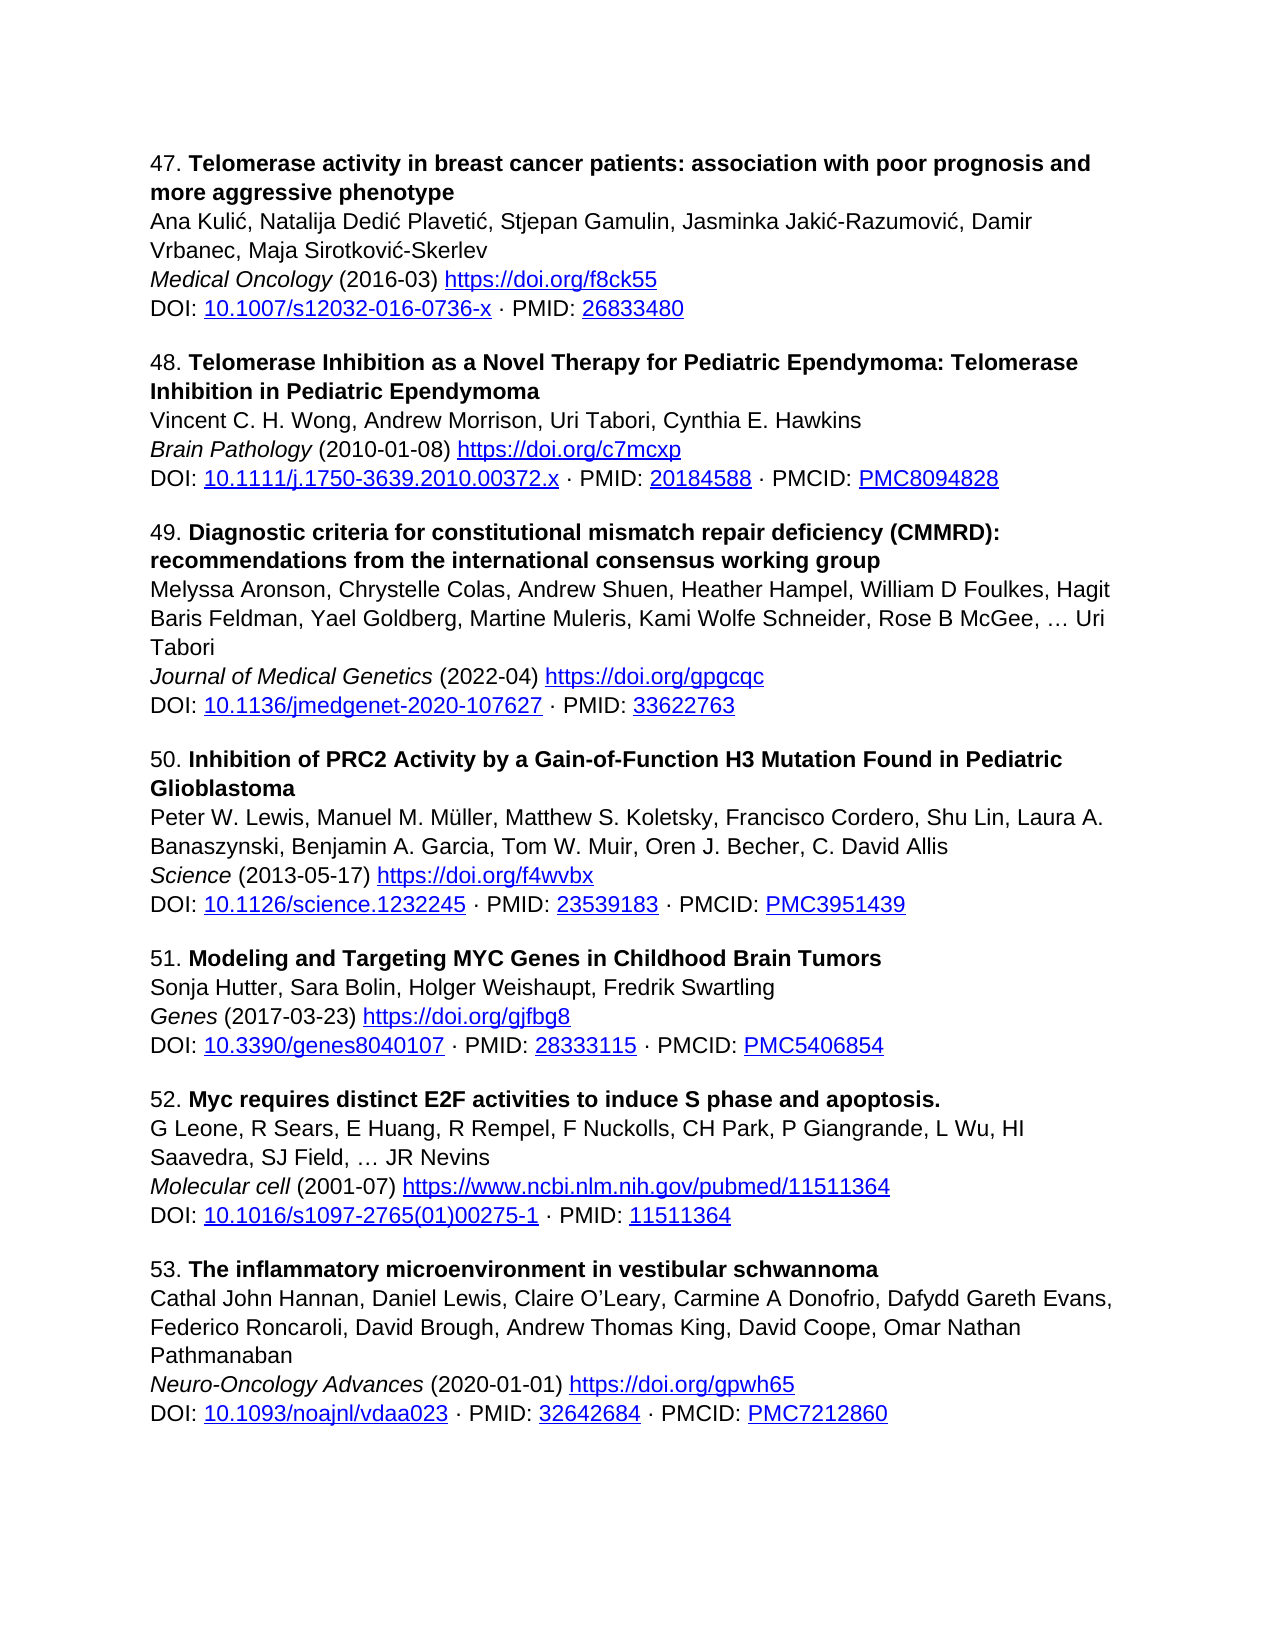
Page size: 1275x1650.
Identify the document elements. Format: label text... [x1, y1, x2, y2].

text 49. Diagnostic criteria for constitutional mismatch repair deficiency (CMMRD): recommendations from the international consensus working group Melyssa Aronson, Chrystelle Colas, Andrew Shuen, Heather Hampel, William D Foulkes, Hagit Baris Feldman, Yael Goldberg, Martine Muleris, Kami Wolfe Schneider, Rose B McGee, … Uri Tabori Journal of Medical Genetics (2022-04) https://doi.org/gpgcqc DOI: 10.1136/jmedgenet-2020-107627 · PMID: 33622763 [150, 518, 1125, 719]
text 52. Myc requires distinct E2F activities to induce S phase and apoptosis. G Leone, R Sears, E Huang, R Rempel, F Nuckolls, CH Park, P Giangrande, L Wu, HI Saavedra, SJ Field, … JR Nevins Molecular cell (2001-07) https://www.ncbi.nlm.nih.gov/pubmed/11511364 DOI: 10.1016/s1097-2765(01)00275-1 · PMID: 11511364 [150, 1086, 1125, 1228]
text 47. Telomerase activity in breast cancer patients: association with poor prognosis and more aggressive phenotype Ana Kulić, Natalija Dedić Plavetić, Stjepan Gamulin, Jasminka Jakić-Razumović, Damir Vrbanec, Maja Sirotković-Skerlev Medical Oncology (2016-03) https://doi.org/f8ck55 DOI: 10.1007/s12032-016-0736-x · PMID: 26833480 [150, 150, 1125, 321]
text 48. Telomerase Inhibition as a Novel Therapy for Pediatric Ependymoma: Telomerase Inhibition in Pediatric Ependymoma Vincent C. H. Wong, Andrew Morrison, Uri Tabori, Cynthia E. Hawkins Brain Pathology (2010-01-08) https://doi.org/c7mcxp DOI: 10.1111/j.1750-3639.2010.00372.x · PMID: 20184588 · PMCID: PMC8094828 [150, 349, 1125, 491]
text 53. The inflammatory microenvironment in vestibular schwannoma Cathal John Hannan, Daniel Lewis, Claire O’Leary, Carmine A Donofrio, Dafydd Gareth Evans, Federico Roncaroli, David Brough, Andrew Thomas King, David Coope, Omar Nathan Pathmanaban Neuro-Oncology Advances (2020-01-01) https://doi.org/gpwh65 DOI: 10.1093/noajnl/vdaa023 · PMID: 32642684 · PMCID: PMC7212860 [150, 1256, 1125, 1427]
text 50. Inhibition of PRC2 Activity by a Gain-of-Function H3 Mutation Found in Pediatric Glioblastoma Peter W. Lewis, Manuel M. Müller, Matthew S. Koletsky, Francisco Cordero, Shu Lin, Laura A. Banaszynski, Benjamin A. Garcia, Tom W. Muir, Oren J. Becher, C. David Allis Science (2013-05-17) https://doi.org/f4wvbx DOI: 10.1126/science.1232245 · PMID: 23539183 · PMCID: PMC3951439 [150, 746, 1125, 917]
text 51. Modeling and Targeting MYC Genes in Childhood Brain Tumors Sonja Hutter, Sara Bolin, Holger Weishaupt, Fredrik Swartling Genes (2017-03-23) https://doi.org/gjfbg8 DOI: 10.3390/genes8040107 · PMID: 28333115 · PMCID: PMC5406854 [150, 945, 1125, 1058]
